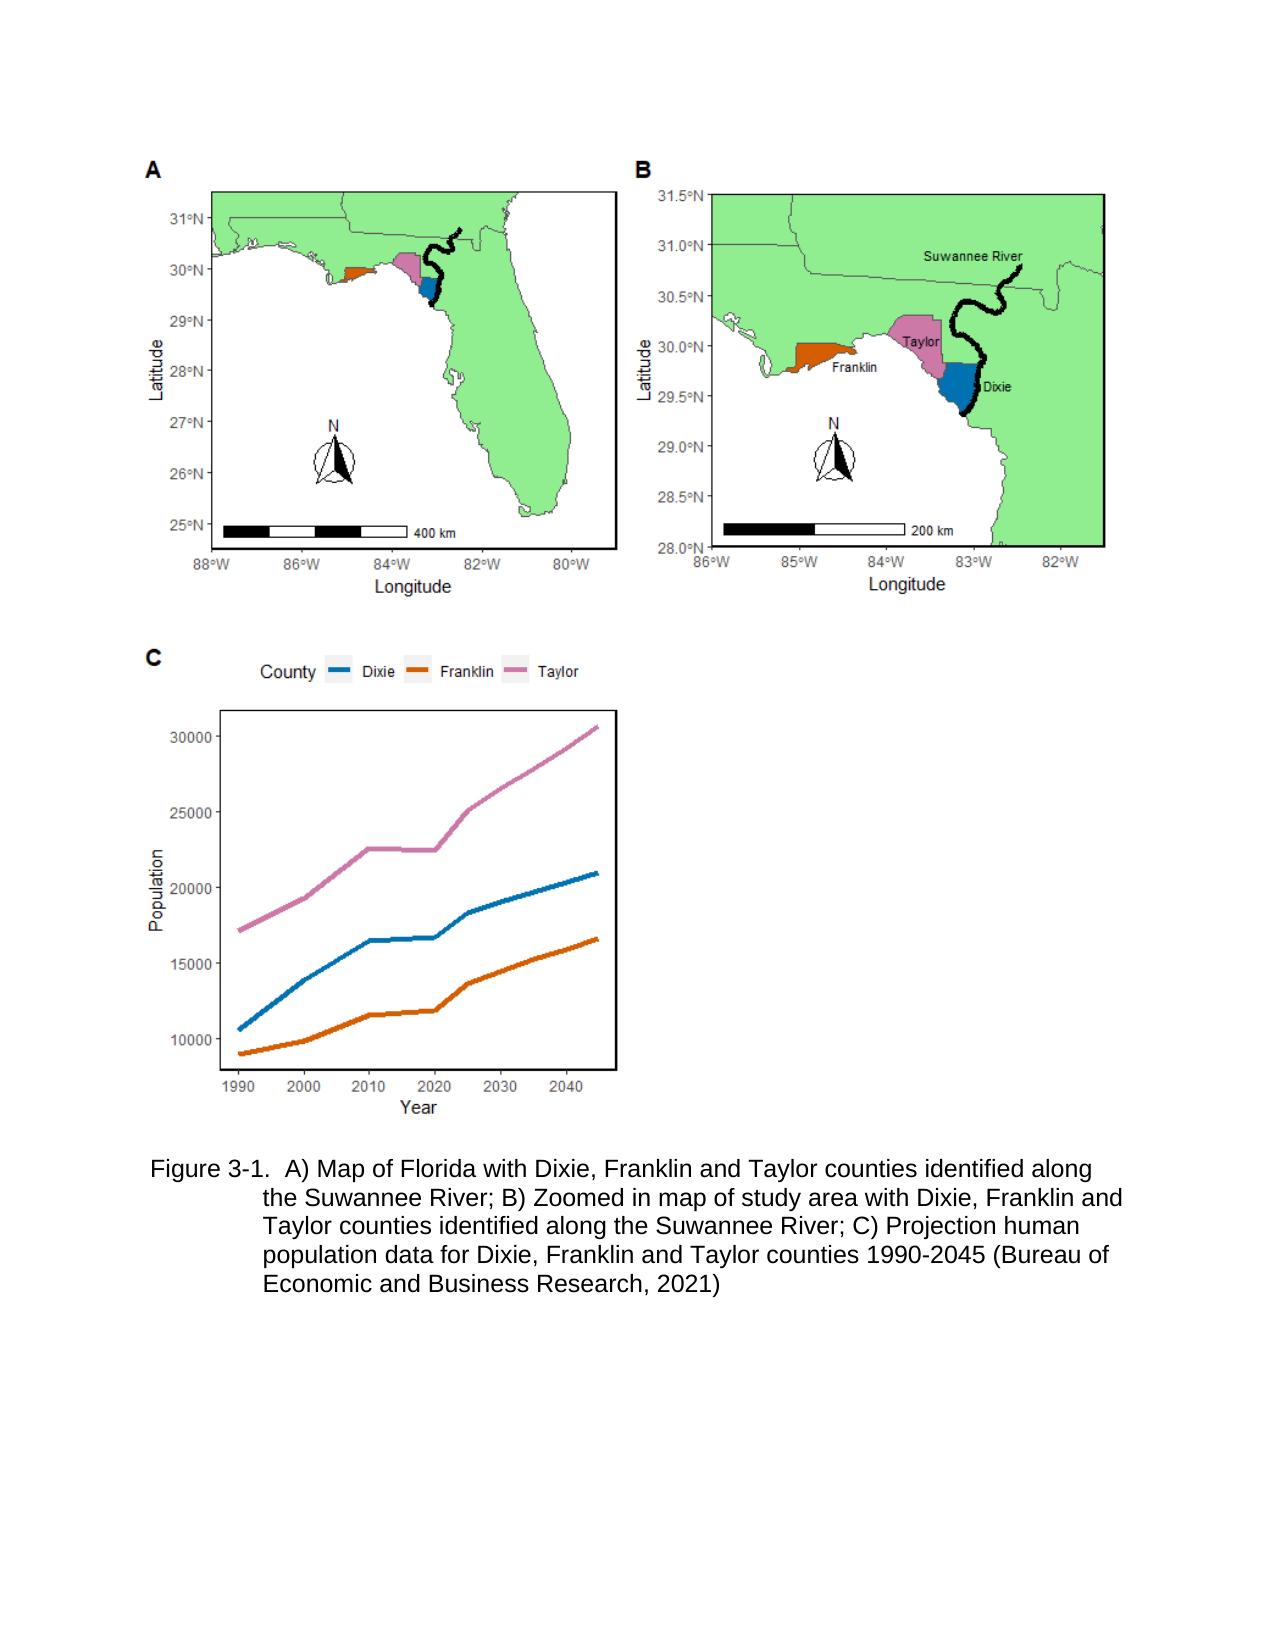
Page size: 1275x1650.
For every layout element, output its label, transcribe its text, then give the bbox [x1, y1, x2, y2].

picture [138, 150, 1113, 1126]
text Figure 3-1. A) Map of Florida with Dixie, Franklin and Taylor counties identified along the Suwannee River; B) Zoomed in map of study area with Dixie, Franklin and Taylor counties identified along the Suwannee River; C) Projection human population data for Dixie, Franklin and Taylor counties 1990-2045 (Bureau of Economic and Business Research, 2021) [150, 1154, 1125, 1298]
